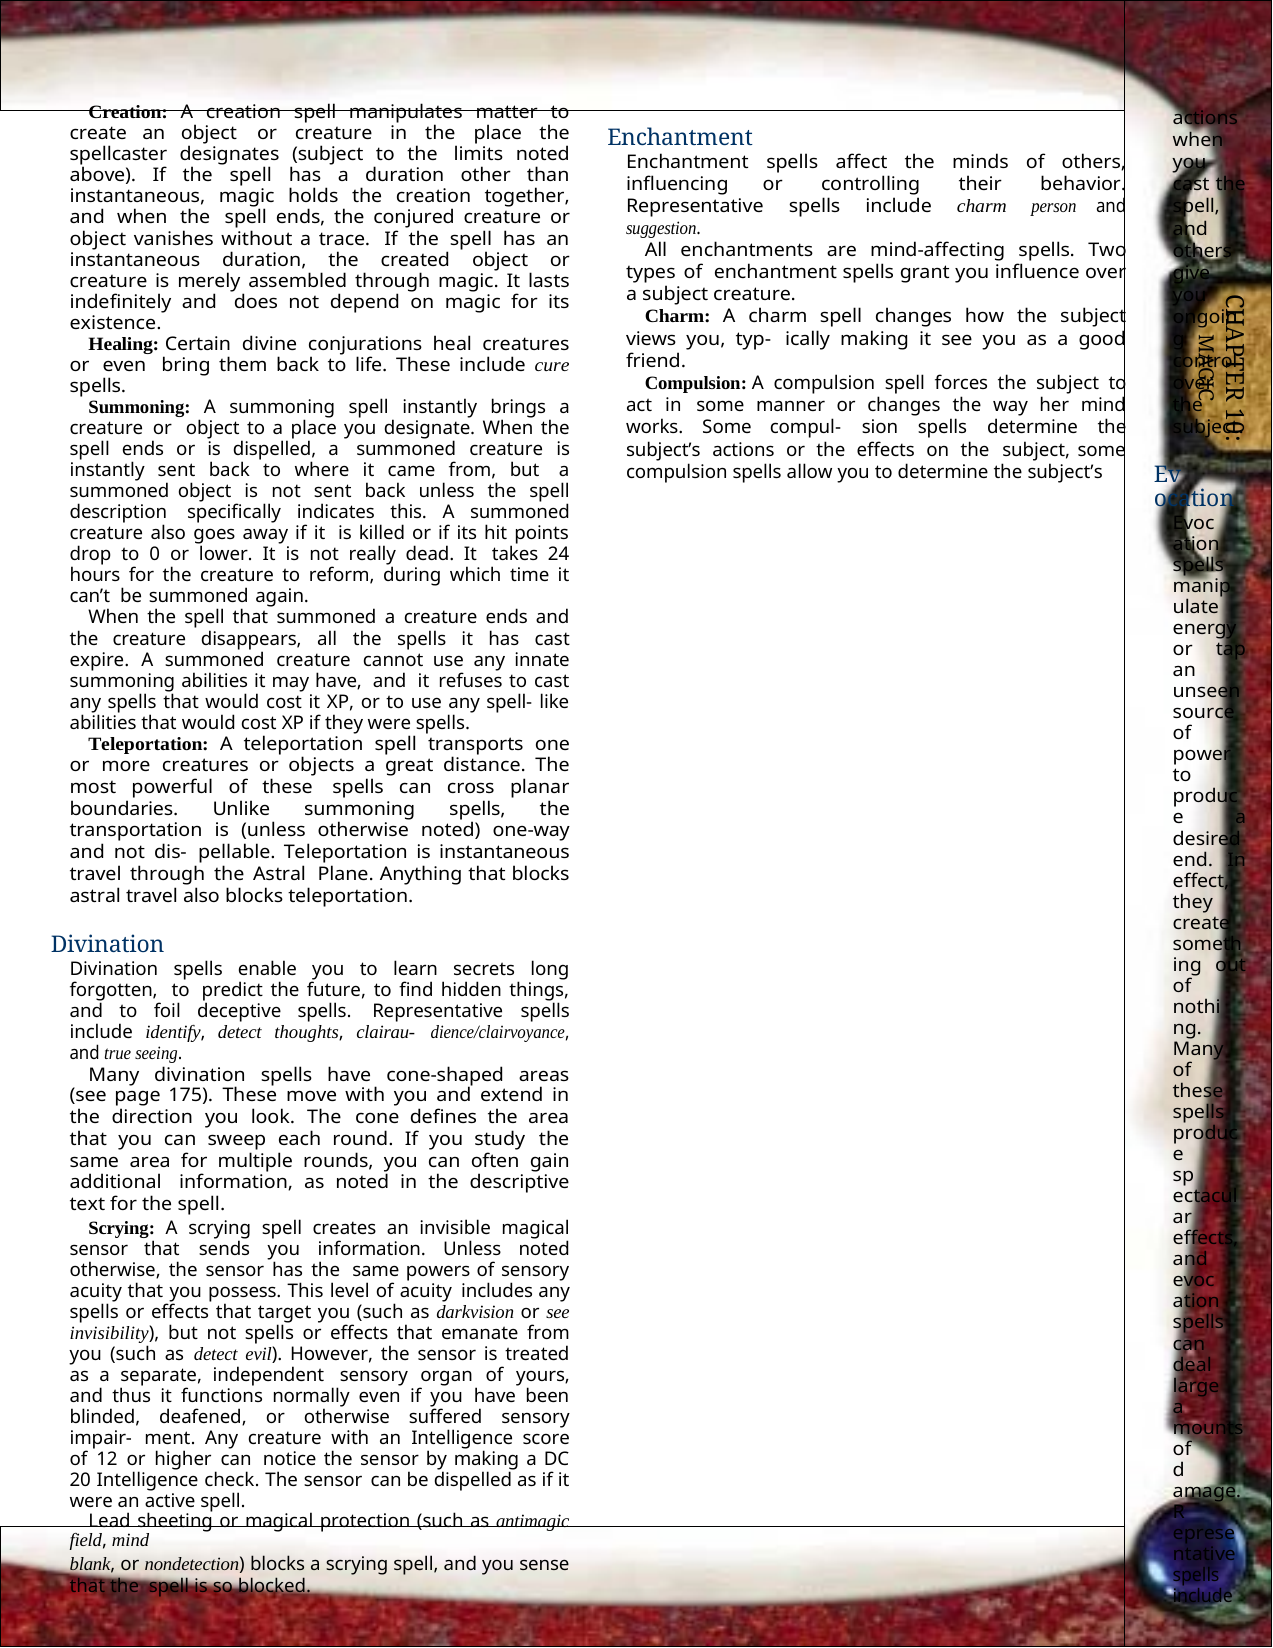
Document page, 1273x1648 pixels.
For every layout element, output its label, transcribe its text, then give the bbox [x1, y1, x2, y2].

text Charm: A charm spell changes how the subject views you, typ- ically making it see you as a good friend. [626, 305, 1126, 371]
subtitle Enchantment [607, 126, 1126, 150]
text Divination spells enable you to learn secrets long forgotten, to predict the future, to find hidden things, and to foil deceptive spells. Representative spells include identify, detect thoughts, clairau- dience/clairvoyance, and true seeing. [69, 958, 570, 1064]
text actions when you cast the spell, and others give you ongoing control over the subject. [1172, 107, 1246, 438]
text blank, or nondetection) blocks a scrying spell, and you sense that the spell is so blocked. [69, 1552, 570, 1596]
text When the spell that summoned a creature ends and the creature disappears, all the spells it has cast expire. A summoned creature cannot use any innate summoning abilities it may have, and it refuses to cast any spells that would cost it XP, or to use any spell- like abilities that would cost XP if they were spells. [69, 607, 570, 733]
subtitle Divination [51, 933, 570, 957]
picture [1, 1527, 1124, 1646]
text Summoning: A summoning spell instantly brings a creature or object to a place you designate. When the spell ends or is dispelled, a summoned creature is instantly sent back to where it came from, but a summoned object is not sent back unless the spell description specifically indicates this. A summoned creature also goes away if it is killed or if its hit points drop to 0 or lower. It is not really dead. It takes 24 hours for the creature to reform, during which time it can’t be summoned again. [69, 397, 570, 607]
text Compulsion: A compulsion spell forces the subject to act in some manner or changes the way her mind works. Some compul- sion spells determine the subject’s actions or the effects on the subject, some compulsion spells allow you to determine the subject’s [626, 371, 1126, 484]
text Scrying: A scrying spell creates an invisible magical sensor that sends you information. Unless noted otherwise, the sensor has the same powers of sensory acuity that you possess. This level of acuity includes any spells or effects that target you (such as darkvision or see invisibility), but not spells or effects that emanate from you (such as detect evil). However, the sensor is treated as a separate, independent sensory organ of yours, and thus it functions normally even if you have been blinded, deafened, or otherwise suffered sensory impair- ment. Any creature with an Intelligence score of 12 or higher can notice the sensor by making a DC 20 Intelligence check. The sensor can be dispelled as if it were an active spell. [69, 1217, 570, 1512]
text Teleportation: A teleportation spell transports one or more creatures or objects a great distance. The most powerful of these spells can cross planar boundaries. Unlike summoning spells, the transportation is (unless otherwise noted) one-way and not dis- pellable. Teleportation is instantaneous travel through the Astral Plane. Anything that blocks astral travel also blocks teleportation. [69, 733, 570, 907]
text Healing: Certain divine conjurations heal creatures or even bring them back to life. These include cure spells. [69, 334, 570, 397]
text All enchantments are mind-affecting spells. Two types of enchantment spells grant you influence over a subject creature. [626, 239, 1126, 305]
text Creation: A creation spell manipulates matter to create an object or creature in the place the spellcaster designates (subject to the limits noted above). If the spell has a duration other than instantaneous, magic holds the creation together, and when the spell ends, the conjured creature or object vanishes without a trace. If the spell has an instantaneous duration, the created object or creature is merely assembled through magic. It lasts indefinitely and does not depend on magic for its existence. [69, 102, 570, 333]
text Lead sheeting or magical protection (such as antimagic field, mind [69, 1512, 570, 1551]
text Enchantment spells affect the minds of others, influencing or controlling their behavior. Representative spells include charm person and suggestion. [626, 151, 1126, 239]
text Many divination spells have cone-shaped areas (see page 175). These move with you and extend in the direction you look. The cone defines the area that you can sweep each round. If you study the same area for multiple rounds, you can often gain additional information, as noted in the descriptive text for the spell. [69, 1064, 570, 1216]
picture [1, 1, 1124, 110]
subtitle Evocation [1154, 464, 1235, 511]
picture [1125, 1, 1271, 1646]
